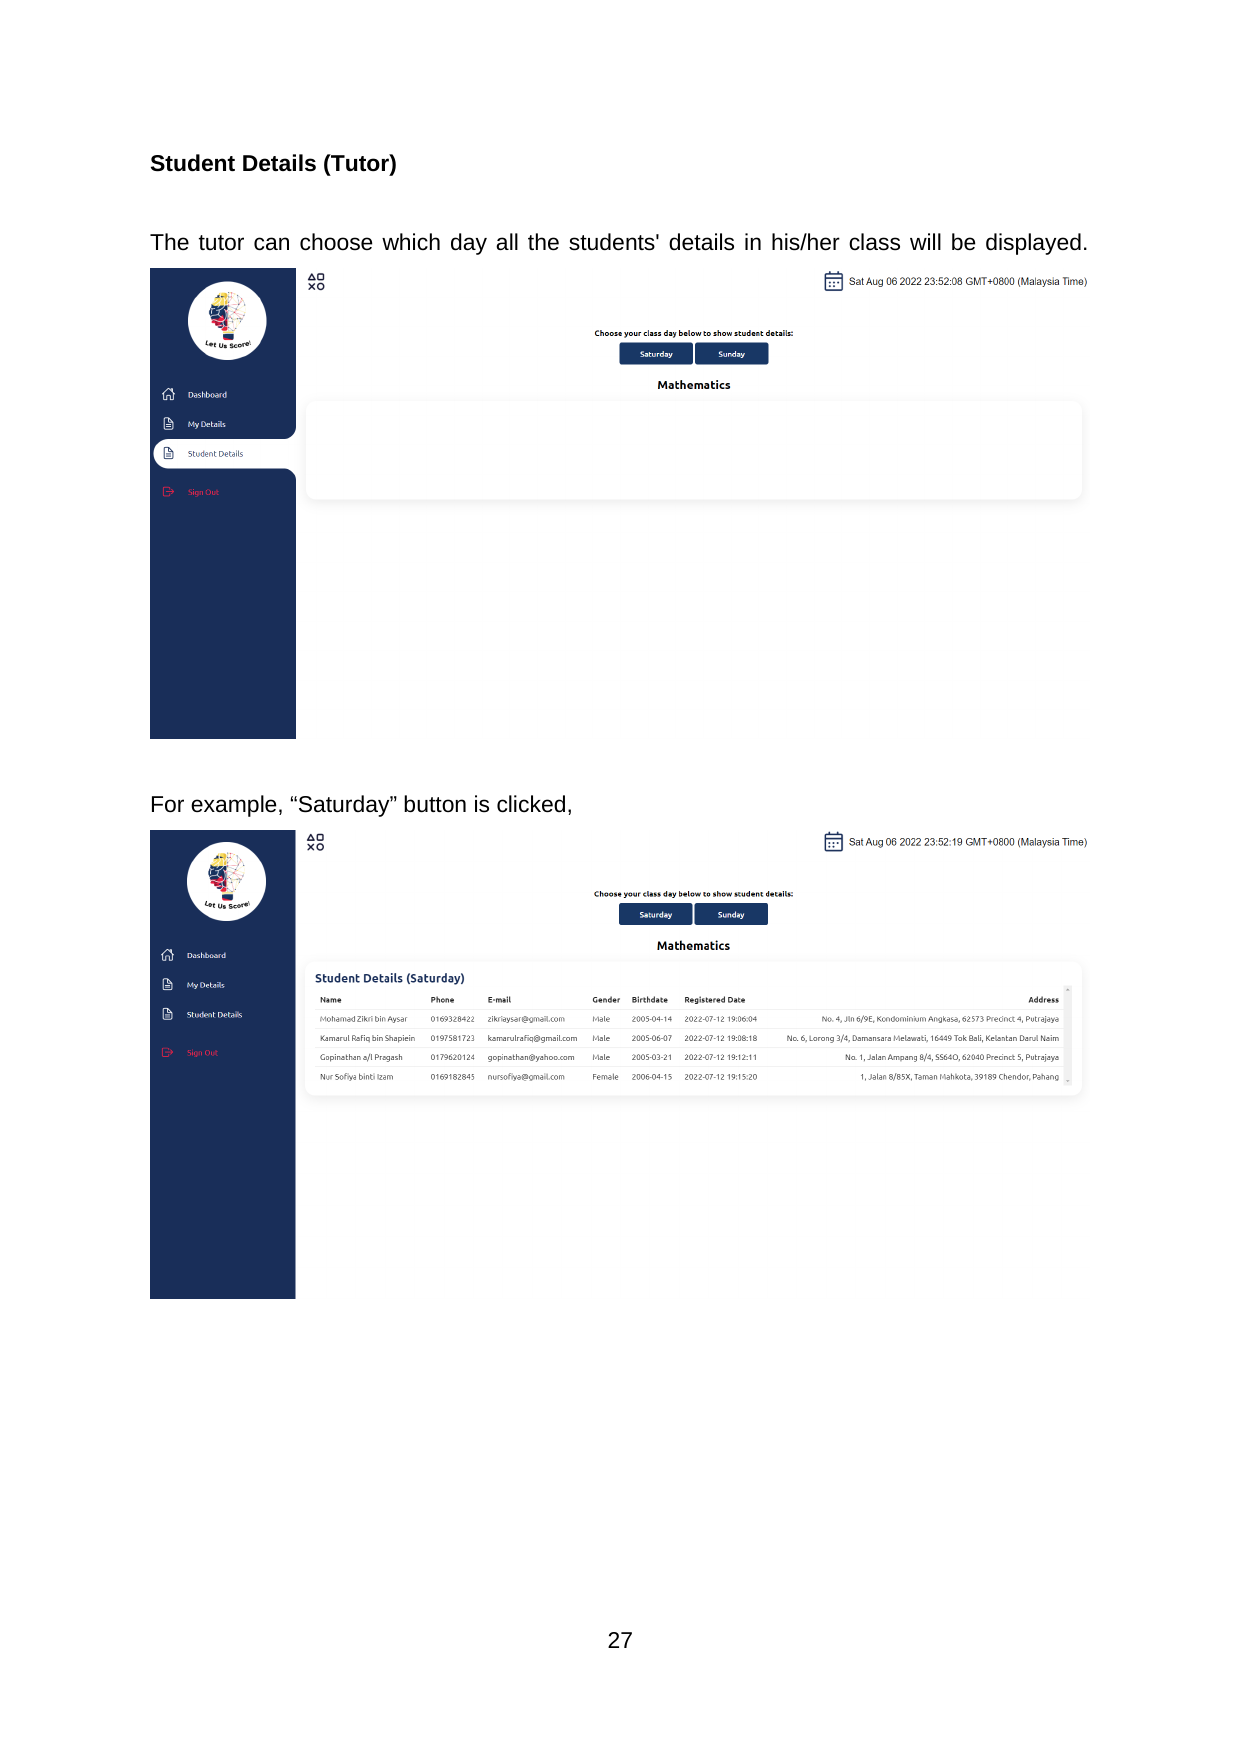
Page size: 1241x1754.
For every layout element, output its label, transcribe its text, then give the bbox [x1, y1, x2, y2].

text Student Details (Tutor) [150, 150, 1090, 176]
picture [150, 268, 1091, 739]
text For example, “Saturday” button is clicked, [150, 791, 1090, 817]
picture [150, 830, 1091, 1299]
text The tutor can choose which day all the students' details in his/her class will be displayed. [150, 229, 1090, 268]
